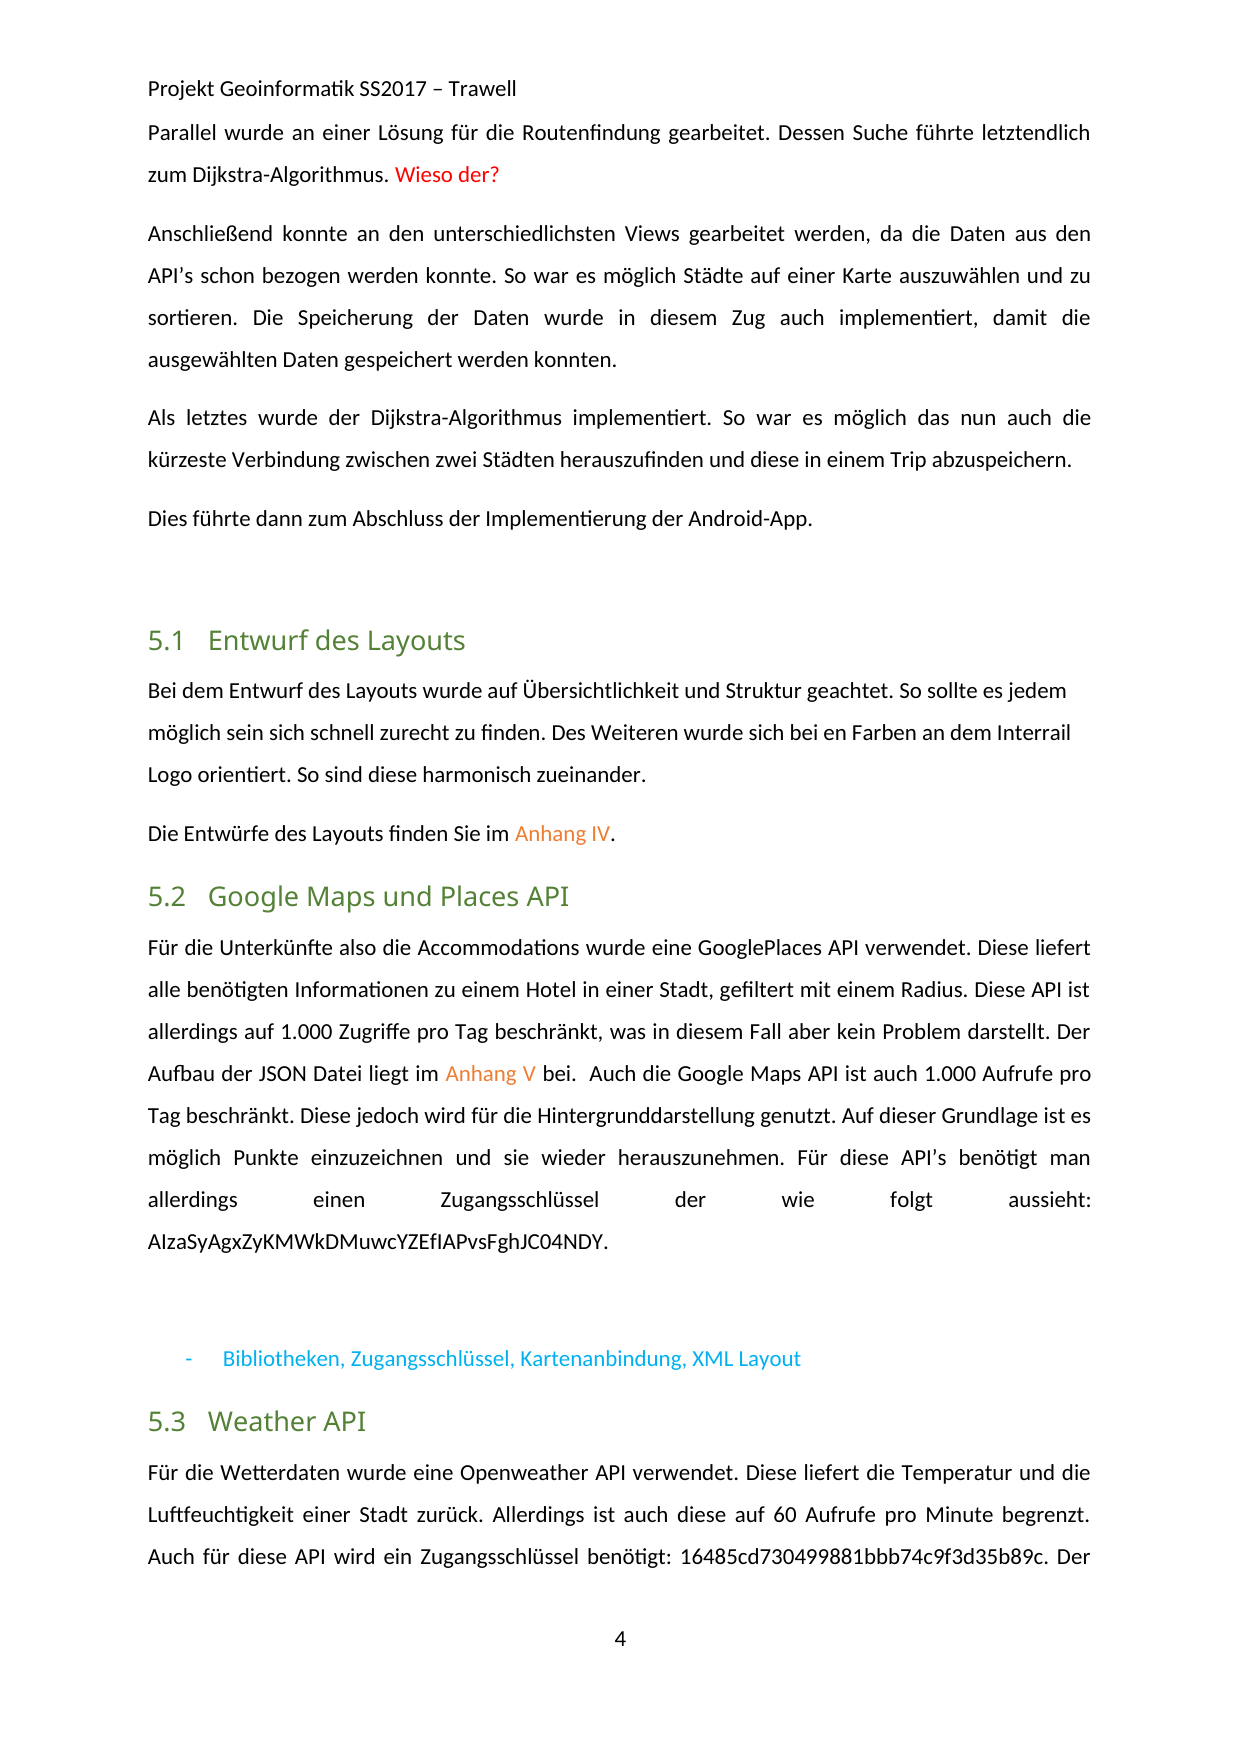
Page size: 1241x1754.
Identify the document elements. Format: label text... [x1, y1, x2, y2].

text Dies führte dann zum Abschluss der Implementierung der Android-App. [148, 504, 1093, 532]
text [148, 1458, 1093, 1570]
text Für die Unterkünfte also die Accommodations wurde eine GooglePlaces API verwendet. Diese liefert alle benötigten Informationen zu einem Hotel in einer Stadt, gefiltert mit einem Radius. Diese API ist allerdings auf 1.000 Zugriffe pro Tag beschränkt, was in diesem Fall aber kein Problem darstellt. Der Aufbau der JSON Datei liegt im Anhang V bei. Auch die Google Maps API ist auch 1.000 Aufrufe pro Tag beschränkt. Diese jedoch wird für die Hintergrunddarstellung genutzt. Auf dieser Grundlage ist es möglich Punkte einzuzeichnen und sie wieder herauszunehmen. Für diese API’s benötigt man allerdings einen Zugangsschlüssel der wie folgt aussieht: AIzaSyAgxZyKMWkDMuwcYZEfIAPvsFghJC04NDY. [148, 933, 1093, 1255]
subtitle Weather API [148, 1403, 1093, 1440]
text Die Entwürfe des Layouts finden Sie im Anhang IV. [148, 819, 1093, 847]
text Bei dem Entwurf des Layouts wurde auf Übersichtlichkeit und Struktur geachtet. So sollte es jedem möglich sein sich schnell zurecht zu finden. Des Weiteren wurde sich bei en Farben an dem Interrail Logo orientiert. So sind diese harmonisch zueinander. [148, 677, 1093, 788]
subtitle Entwurf des Layouts [148, 621, 1093, 658]
text Als letztes wurde der Dijkstra-Algorithmus implementiert. So war es möglich das nun auch die kürzeste Verbindung zwischen zwei Städten herauszufinden und diese in einem Trip abzuspeichern. [148, 403, 1093, 473]
subtitle Google Maps und Places API [148, 878, 1093, 915]
list Bibliotheken, Zugangsschlüssel, Kartenanbindung, XML Layout [185, 1344, 1093, 1372]
text Anschließend konnte an den unterschiedlichsten Views gearbeitet werden, da die Daten aus den API’s schon bezogen werden konnte. So war es möglich Städte auf einer Karte auszuwählen und zu sortieren. Die Speicherung der Daten wurde in diesem Zug auch implementiert, damit die ausgewählten Daten gespeichert werden konnten. [148, 219, 1093, 373]
text Parallel wurde an einer Lösung für die Routenfindung gearbeitet. Dessen Suche führte letztendlich zum Dijkstra-Algorithmus. Wieso der? [148, 118, 1093, 188]
